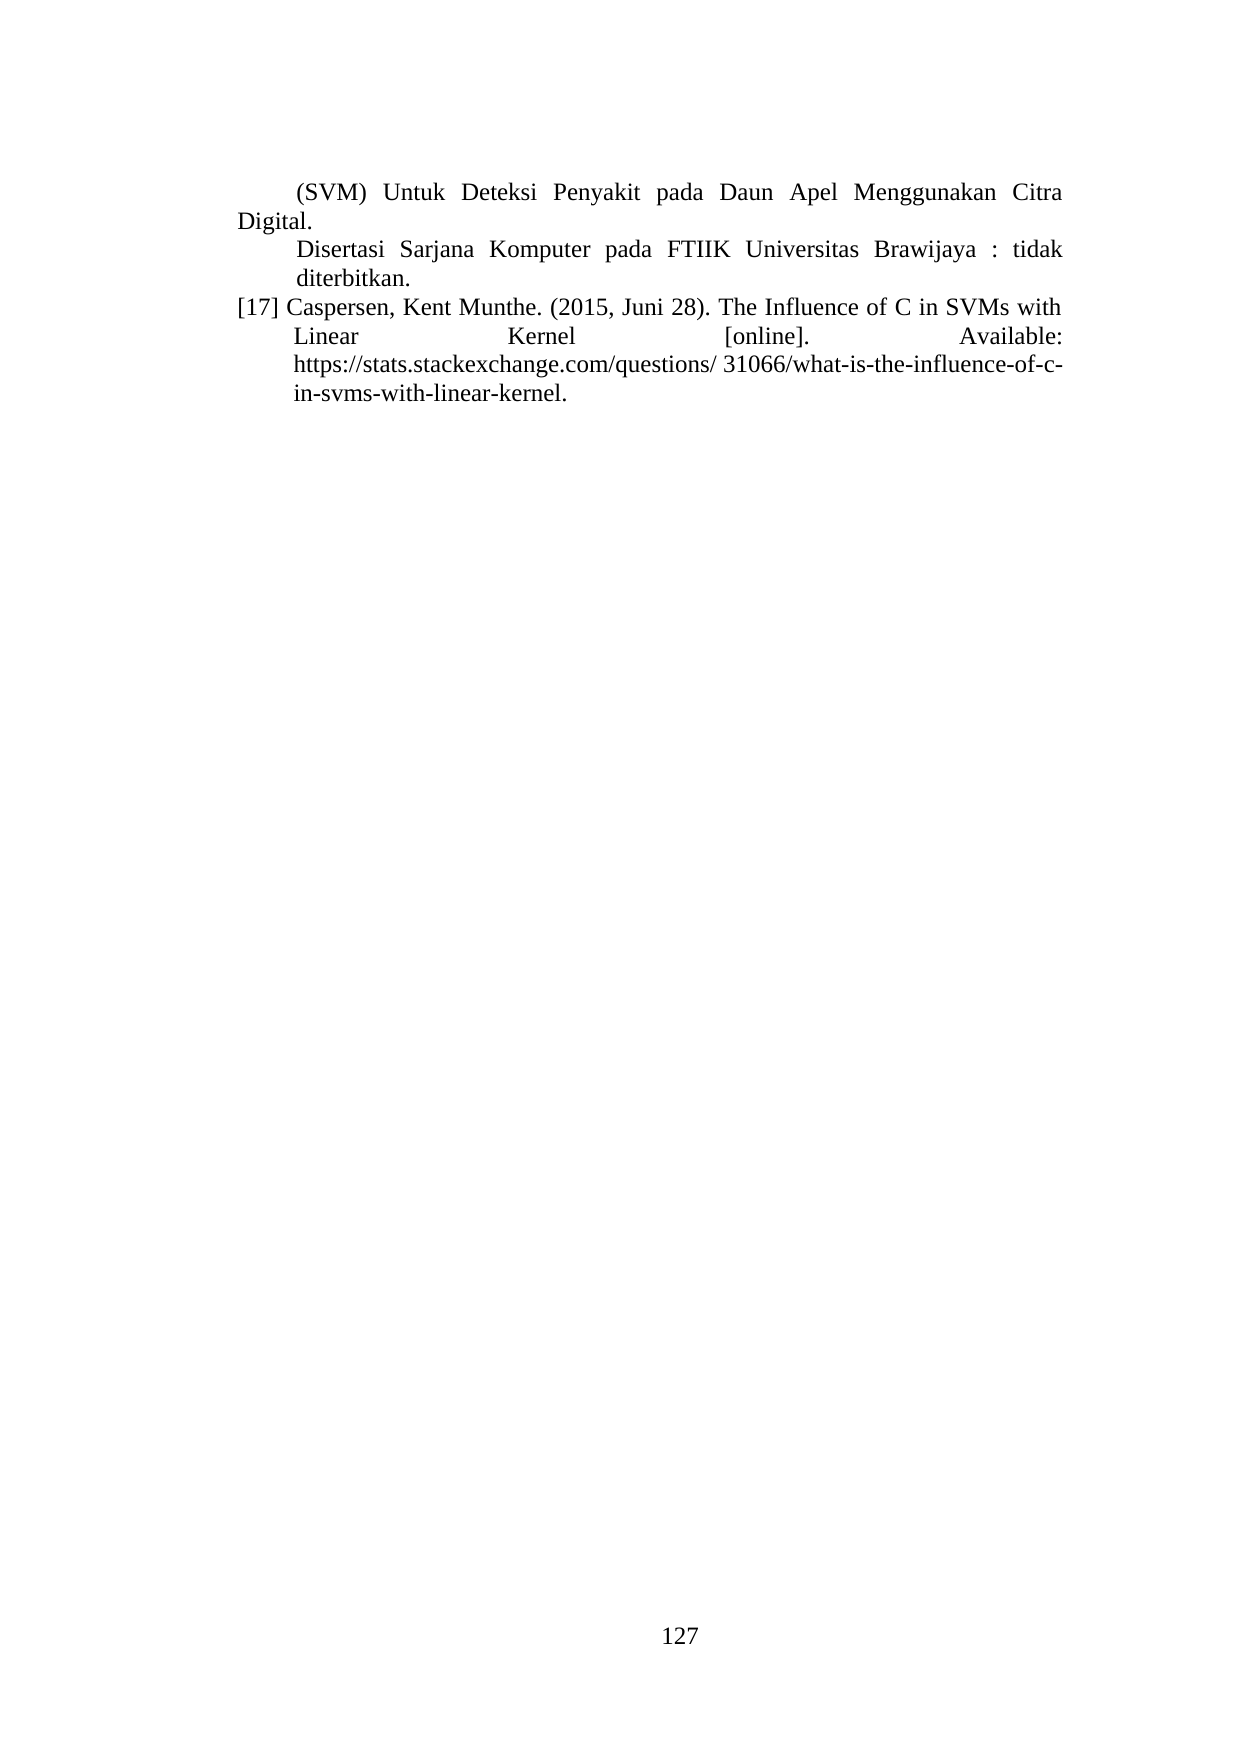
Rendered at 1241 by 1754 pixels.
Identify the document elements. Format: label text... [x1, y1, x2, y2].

text (SVM) Untuk Deteksi Penyakit pada Daun Apel Menggunakan Citra Digital. [237, 177, 1063, 234]
text Disertasi Sarjana Komputer pada FTIIK Universitas Brawijaya : tidak diterbitkan. [296, 234, 1063, 292]
text [17] Caspersen, Kent Munthe. (2015, Juni 28). The Influence of C in SVMs with Linear Kernel [online]. Available: https://stats.stackexchange.com/questions/ 31066/what-is-the-influence-of-c-in-svms-with-linear-kernel. [237, 292, 1063, 407]
